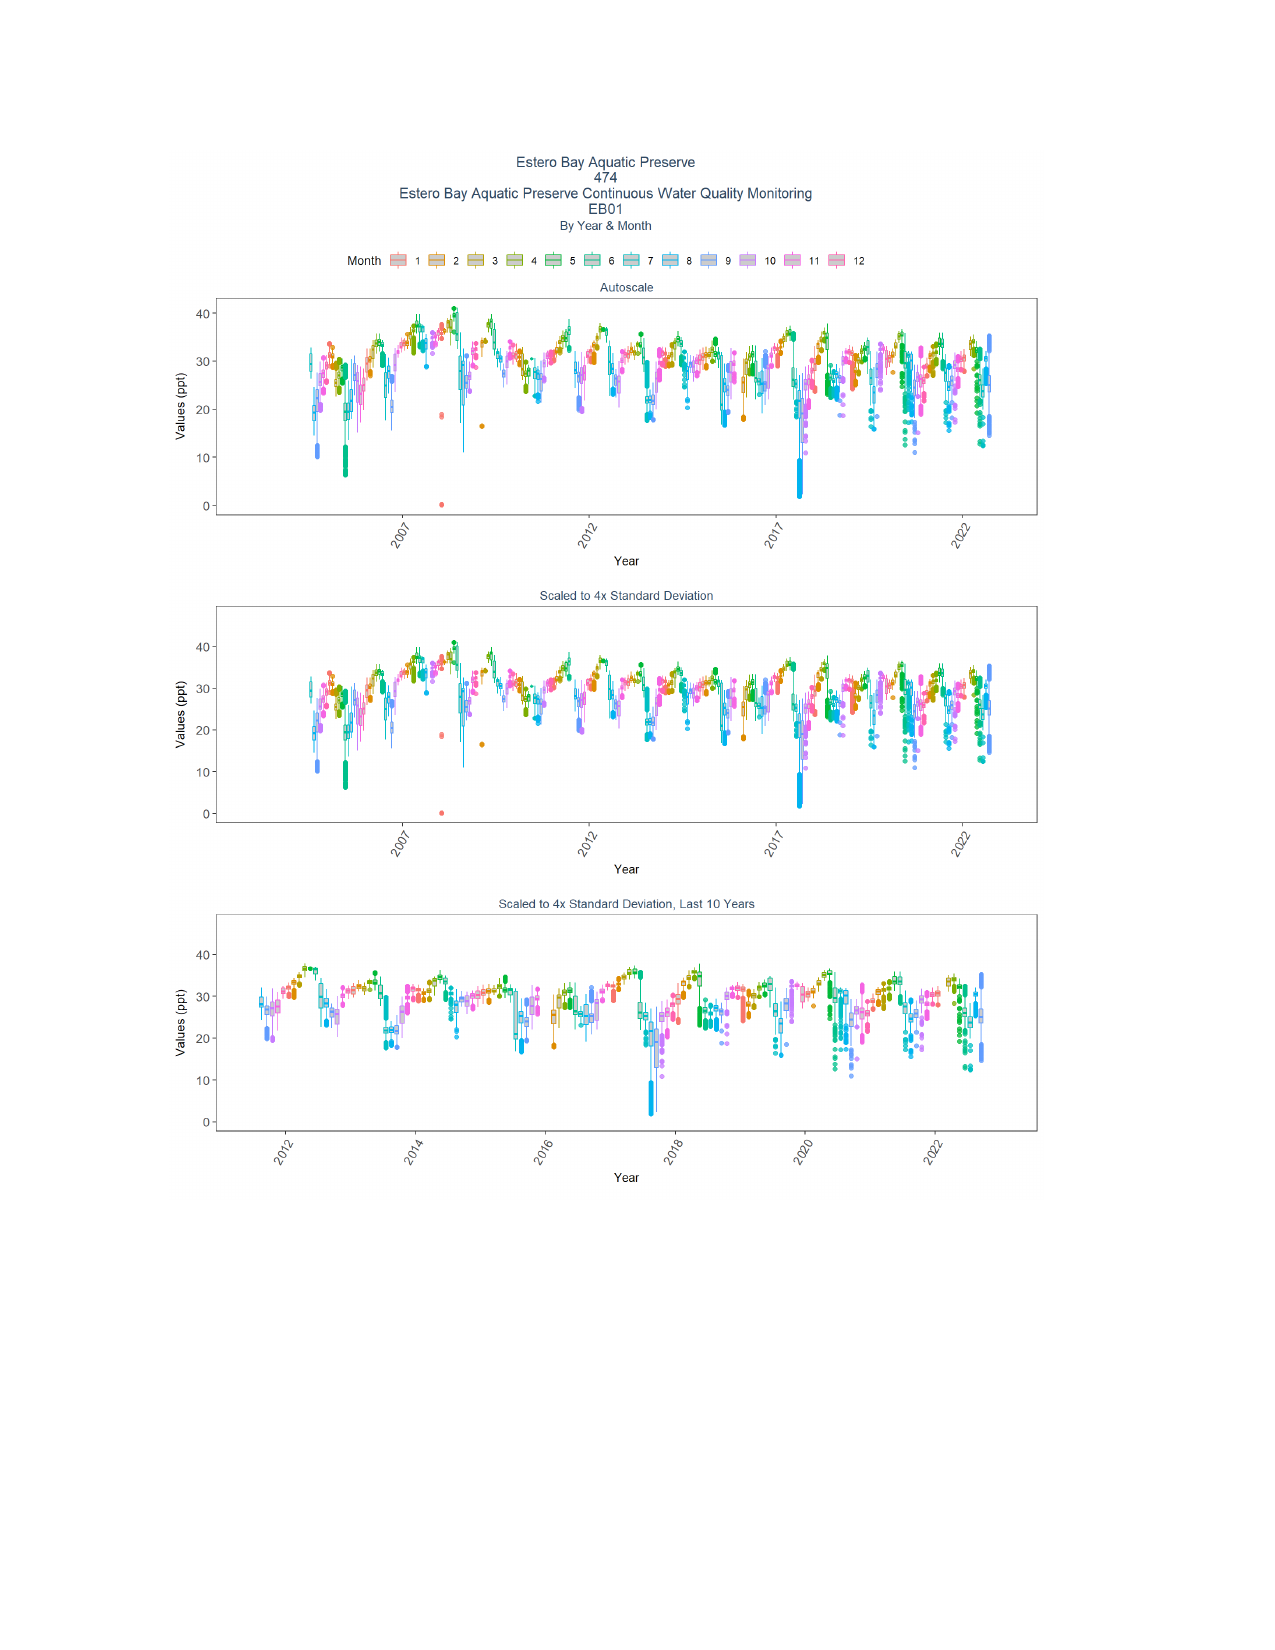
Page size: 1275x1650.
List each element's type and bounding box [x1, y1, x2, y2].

picture [168, 150, 1044, 1200]
